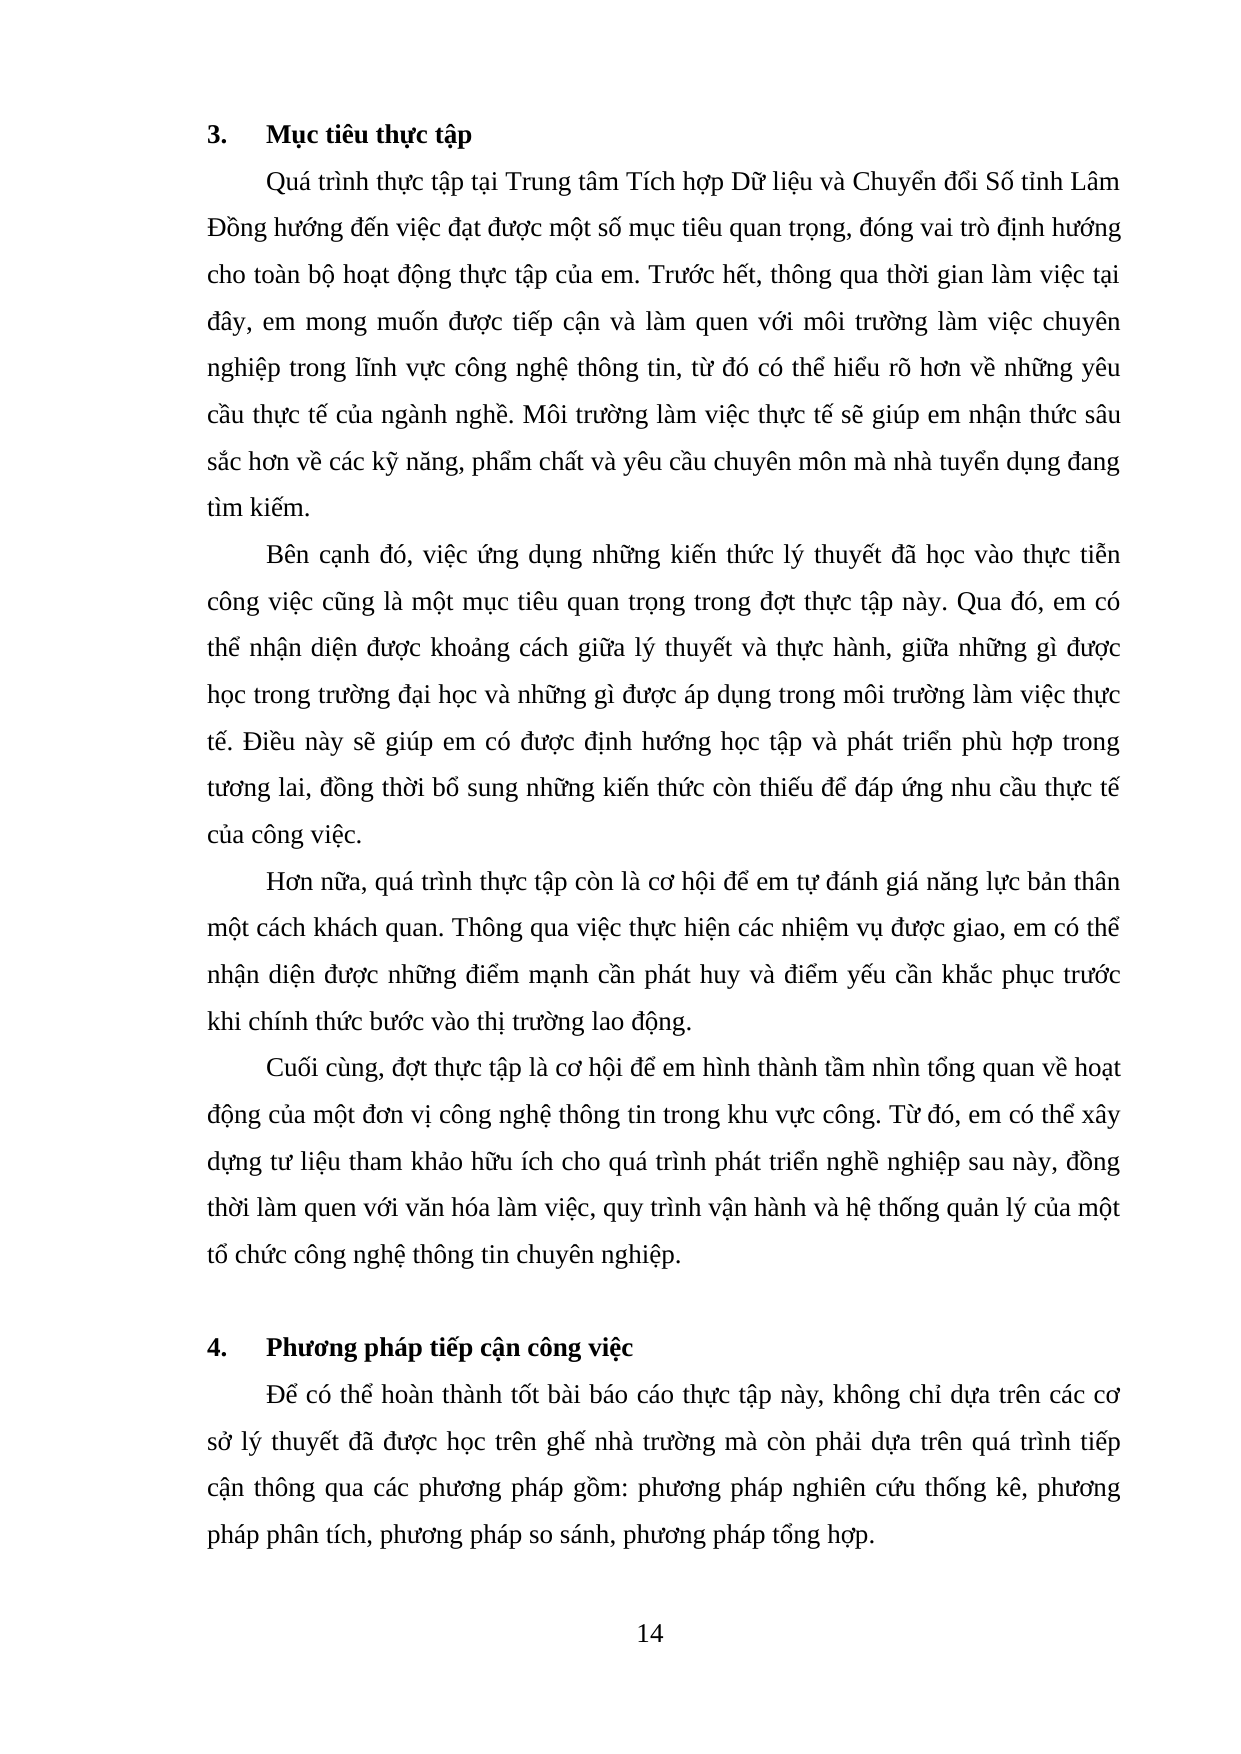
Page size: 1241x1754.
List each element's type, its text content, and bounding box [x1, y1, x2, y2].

text Cuối cùng, đợt thực tập là cơ hội để em hình thành tầm nhìn tổng quan về hoạt động của một đơn vị công nghệ thông tin trong khu vực công. Từ đó, em có thể xây dựng tư liệu tham khảo hữu ích cho quá trình phát triển nghề nghiệp sau này, đồng thời làm quen với văn hóa làm việc, quy trình vận hành và hệ thống quản lý của một tổ chức công nghệ thông tin chuyên nghiệp. [207, 1051, 1122, 1269]
list Để có thể hoàn thành tốt bài báo cáo thực tập này, không chỉ dựa trên các cơ sở lý thuyết đã được học trên ghế nhà trường mà còn phải dựa trên quá trình tiếp cận thông qua các phương pháp gồm: phương pháp nghiên cứu thống kê, phương pháp phân tích, phương pháp so sánh, phương pháp tổng hợp. [207, 1378, 1122, 1549]
text Quá trình thực tập tại Trung tâm Tích hợp Dữ liệu và Chuyển đổi Số tỉnh Lâm Đồng hướng đến việc đạt được một số mục tiêu quan trọng, đóng vai trò định hướng cho toàn bộ hoạt động thực tập của em. Trước hết, thông qua thời gian làm việc tại đây, em mong muốn được tiếp cận và làm quen với môi trường làm việc chuyên nghiệp trong lĩnh vực công nghệ thông tin, từ đó có thể hiểu rõ hơn về những yêu cầu thực tế của ngành nghề. Môi trường làm việc thực tế sẽ giúp em nhận thức sâu sắc hơn về các kỹ năng, phẩm chất và yêu cầu chuyên môn mà nhà tuyển dụng đang tìm kiếm. [207, 165, 1122, 523]
text Bên cạnh đó, việc ứng dụng những kiến thức lý thuyết đã học vào thực tiễn công việc cũng là một mục tiêu quan trọng trong đợt thực tập này. Qua đó, em có thể nhận diện được khoảng cách giữa lý thuyết và thực hành, giữa những gì được học trong trường đại học và những gì được áp dụng trong môi trường làm việc thực tế. Điều này sẽ giúp em có được định hướng học tập và phát triển phù hợp trong tương lai, đồng thời bổ sung những kiến thức còn thiếu để đáp ứng nhu cầu thực tế của công việc. [207, 538, 1122, 849]
list Mục tiêu thực tập [207, 118, 1122, 149]
text Hơn nữa, quá trình thực tập còn là cơ hội để em tự đánh giá năng lực bản thân một cách khách quan. Thông qua việc thực hiện các nhiệm vụ được giao, em có thể nhận diện được những điểm mạnh cần phát huy và điểm yếu cần khắc phục trước khi chính thức bước vào thị trường lao động. [207, 865, 1122, 1036]
list Phương pháp tiếp cận công việc [207, 1331, 1122, 1363]
